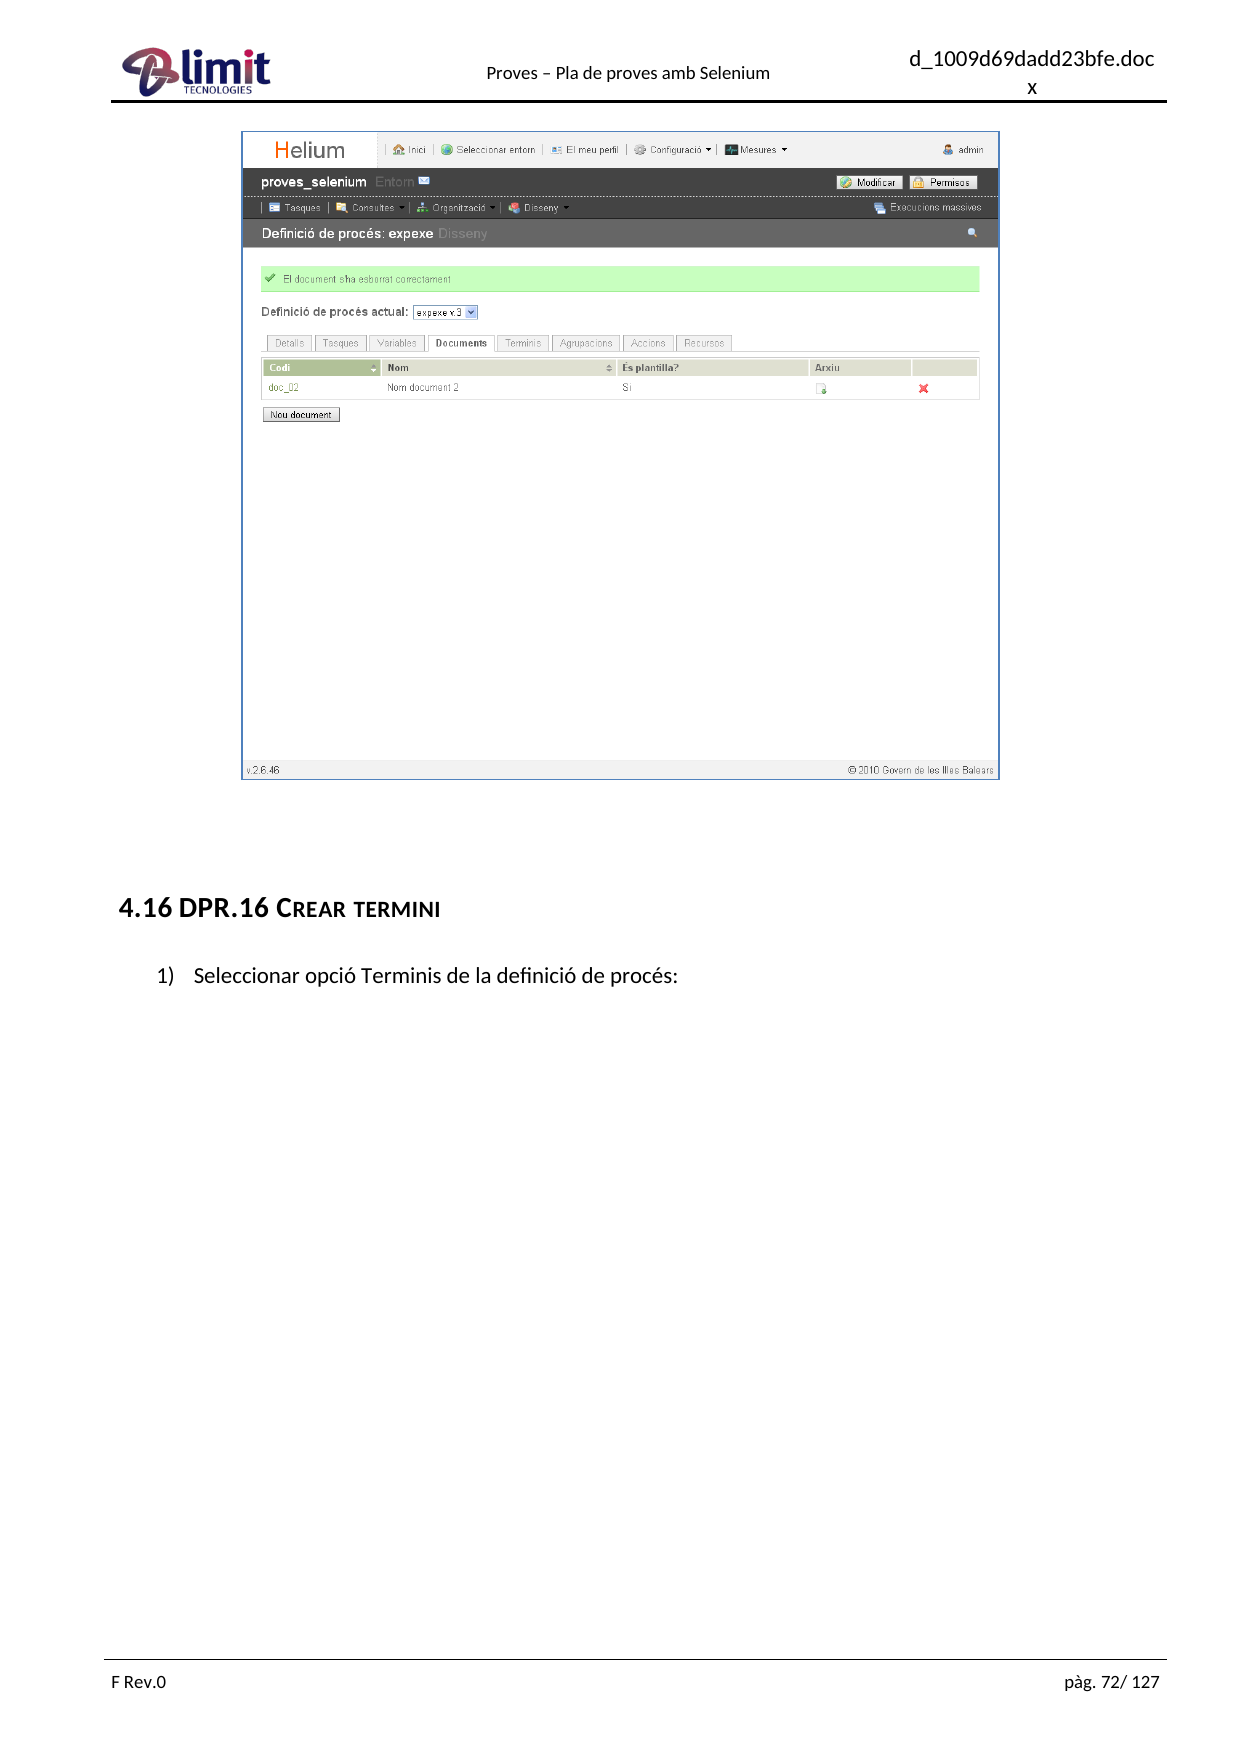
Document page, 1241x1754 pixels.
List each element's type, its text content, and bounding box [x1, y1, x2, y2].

picture [243, 132, 998, 779]
picture [118, 45, 275, 100]
subtitle DPR.16 Crear termini [118, 889, 1122, 925]
list Seleccionar opció Terminis de la definició de procés: [156, 961, 1122, 989]
